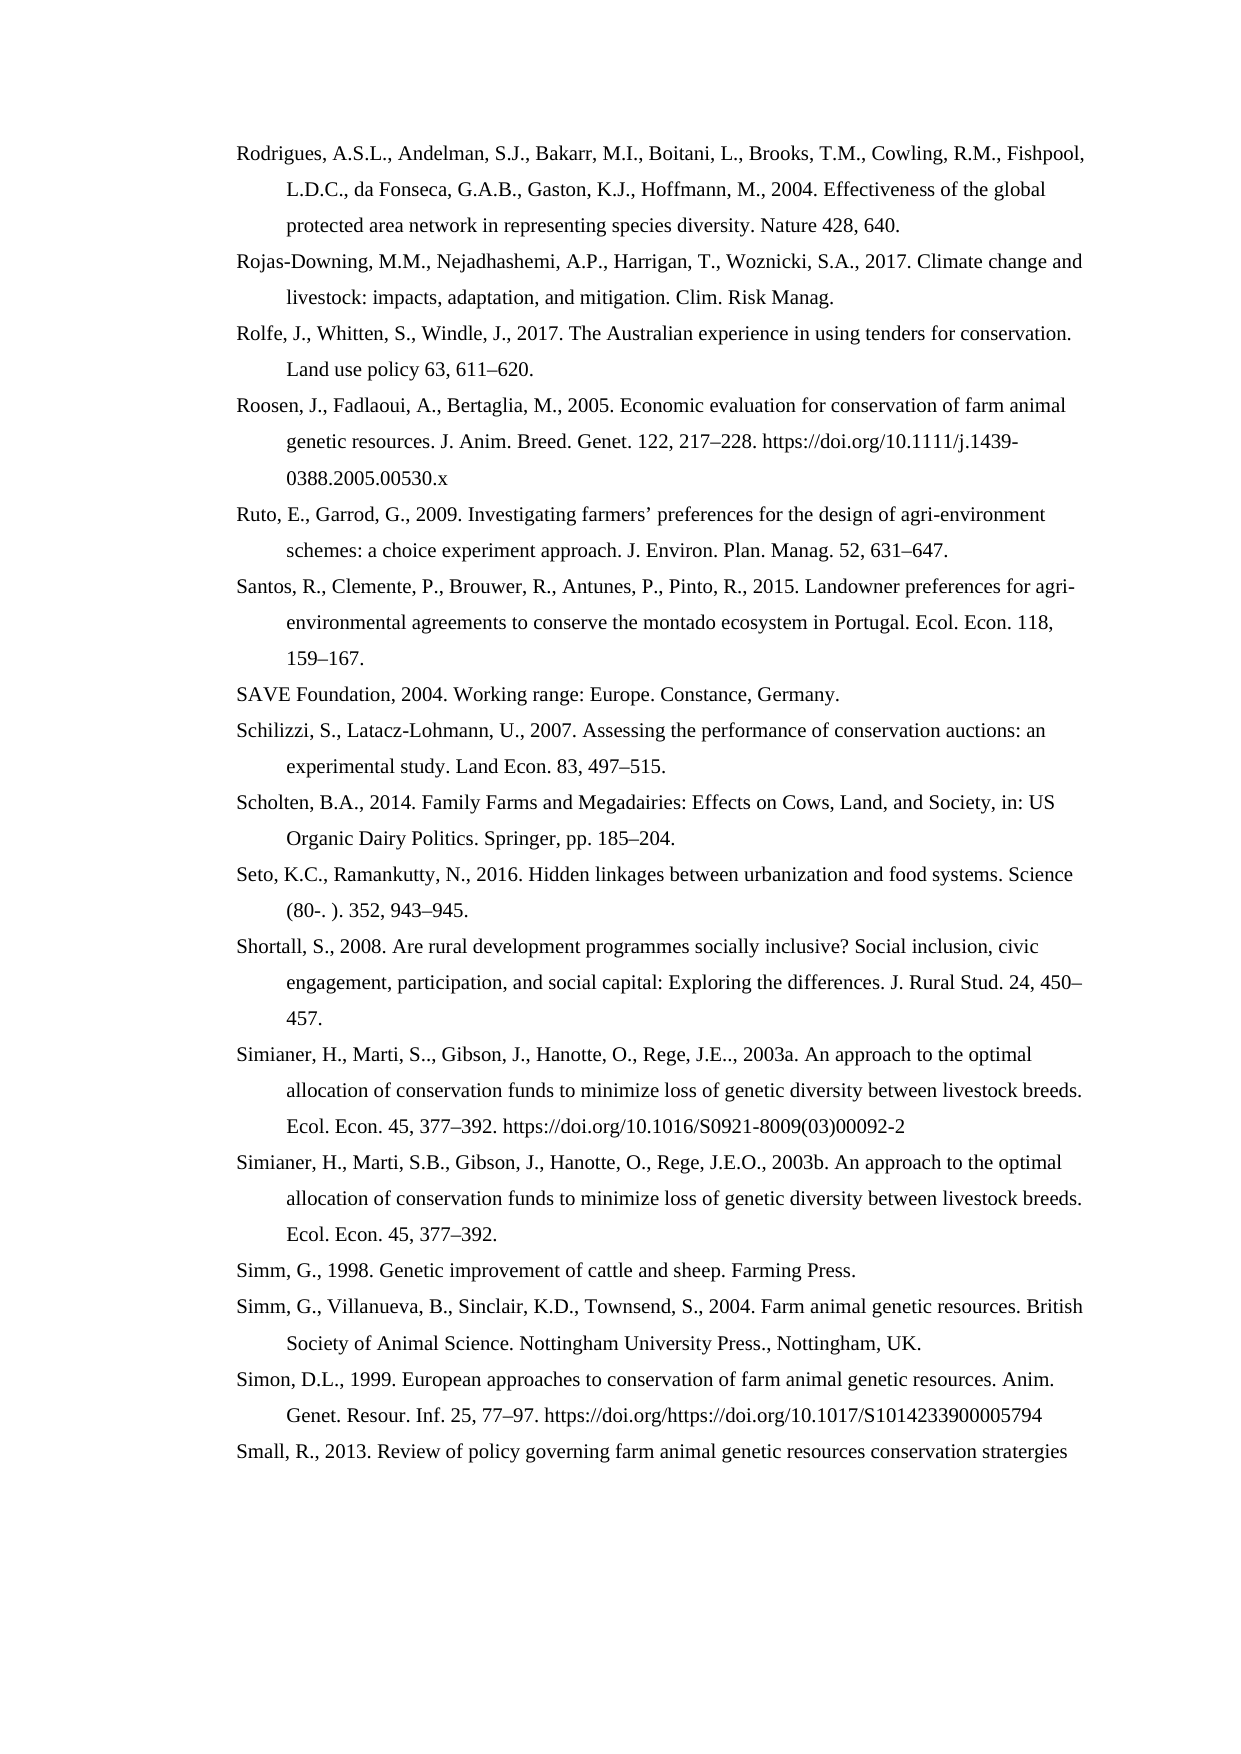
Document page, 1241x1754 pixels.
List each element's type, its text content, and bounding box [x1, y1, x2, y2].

text Ruto, E., Garrod, G., 2009. Investigating farmers’ preferences for the design of agri-environment schemes: a choice experiment approach. J. Environ. Plan. Manag. 52, 631–647. [236, 502, 1092, 562]
text Seto, K.C., Ramankutty, N., 2016. Hidden linkages between urbanization and food systems. Science (80-. ). 352, 943–945. [236, 862, 1092, 922]
text SAVE Foundation, 2004. Working range: Europe. Constance, Germany. [236, 682, 1092, 706]
text Simon, D.L., 1999. European approaches to conservation of farm animal genetic resources. Anim. Genet. Resour. Inf. 25, 77–97. https://doi.org/https://doi.org/10.1017/S1014233900005794 [236, 1367, 1092, 1427]
text Rojas-Downing, M.M., Nejadhashemi, A.P., Harrigan, T., Woznicki, S.A., 2017. Climate change and livestock: impacts, adaptation, and mitigation. Clim. Risk Manag. [236, 249, 1092, 309]
text Santos, R., Clemente, P., Brouwer, R., Antunes, P., Pinto, R., 2015. Landowner preferences for agri-environmental agreements to conserve the montado ecosystem in Portugal. Ecol. Econ. 118, 159–167. [236, 574, 1092, 670]
text Schilizzi, S., Latacz-Lohmann, U., 2007. Assessing the performance of conservation auctions: an experimental study. Land Econ. 83, 497–515. [236, 718, 1092, 778]
text Simm, G., Villanueva, B., Sinclair, K.D., Townsend, S., 2004. Farm animal genetic resources. British Society of Animal Science. Nottingham University Press., Nottingham, UK. [236, 1294, 1092, 1354]
text Simm, G., 1998. Genetic improvement of cattle and sheep. Farming Press. [236, 1258, 1092, 1282]
text Simianer, H., Marti, S.B., Gibson, J., Hanotte, O., Rege, J.E.O., 2003b. An approach to the optimal allocation of conservation funds to minimize loss of genetic diversity between livestock breeds. Ecol. Econ. 45, 377–392. [236, 1150, 1092, 1246]
text Rolfe, J., Whitten, S., Windle, J., 2017. The Australian experience in using tenders for conservation. Land use policy 63, 611–620. [236, 321, 1092, 381]
text Roosen, J., Fadlaoui, A., Bertaglia, M., 2005. Economic evaluation for conservation of farm animal genetic resources. J. Anim. Breed. Genet. 122, 217–228. https://doi.org/10.1111/j.1439-0388.2005.00530.x [236, 393, 1092, 489]
text Simianer, H., Marti, S.., Gibson, J., Hanotte, O., Rege, J.E.., 2003a. An approach to the optimal allocation of conservation funds to minimize loss of genetic diversity between livestock breeds. Ecol. Econ. 45, 377–392. https://doi.org/10.1016/S0921-8009(03)00092-2 [236, 1042, 1092, 1138]
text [236, 1439, 1092, 1463]
text Shortall, S., 2008. Are rural development programmes socially inclusive? Social inclusion, civic engagement, participation, and social capital: Exploring the differences. J. Rural Stud. 24, 450–457. [236, 934, 1092, 1030]
text Scholten, B.A., 2014. Family Farms and Megadairies: Effects on Cows, Land, and Society, in: US Organic Dairy Politics. Springer, pp. 185–204. [236, 790, 1092, 850]
text Rodrigues, A.S.L., Andelman, S.J., Bakarr, M.I., Boitani, L., Brooks, T.M., Cowling, R.M., Fishpool, L.D.C., da Fonseca, G.A.B., Gaston, K.J., Hoffmann, M., 2004. Effectiveness of the global protected area network in representing species diversity. Nature 428, 640. [236, 141, 1092, 237]
